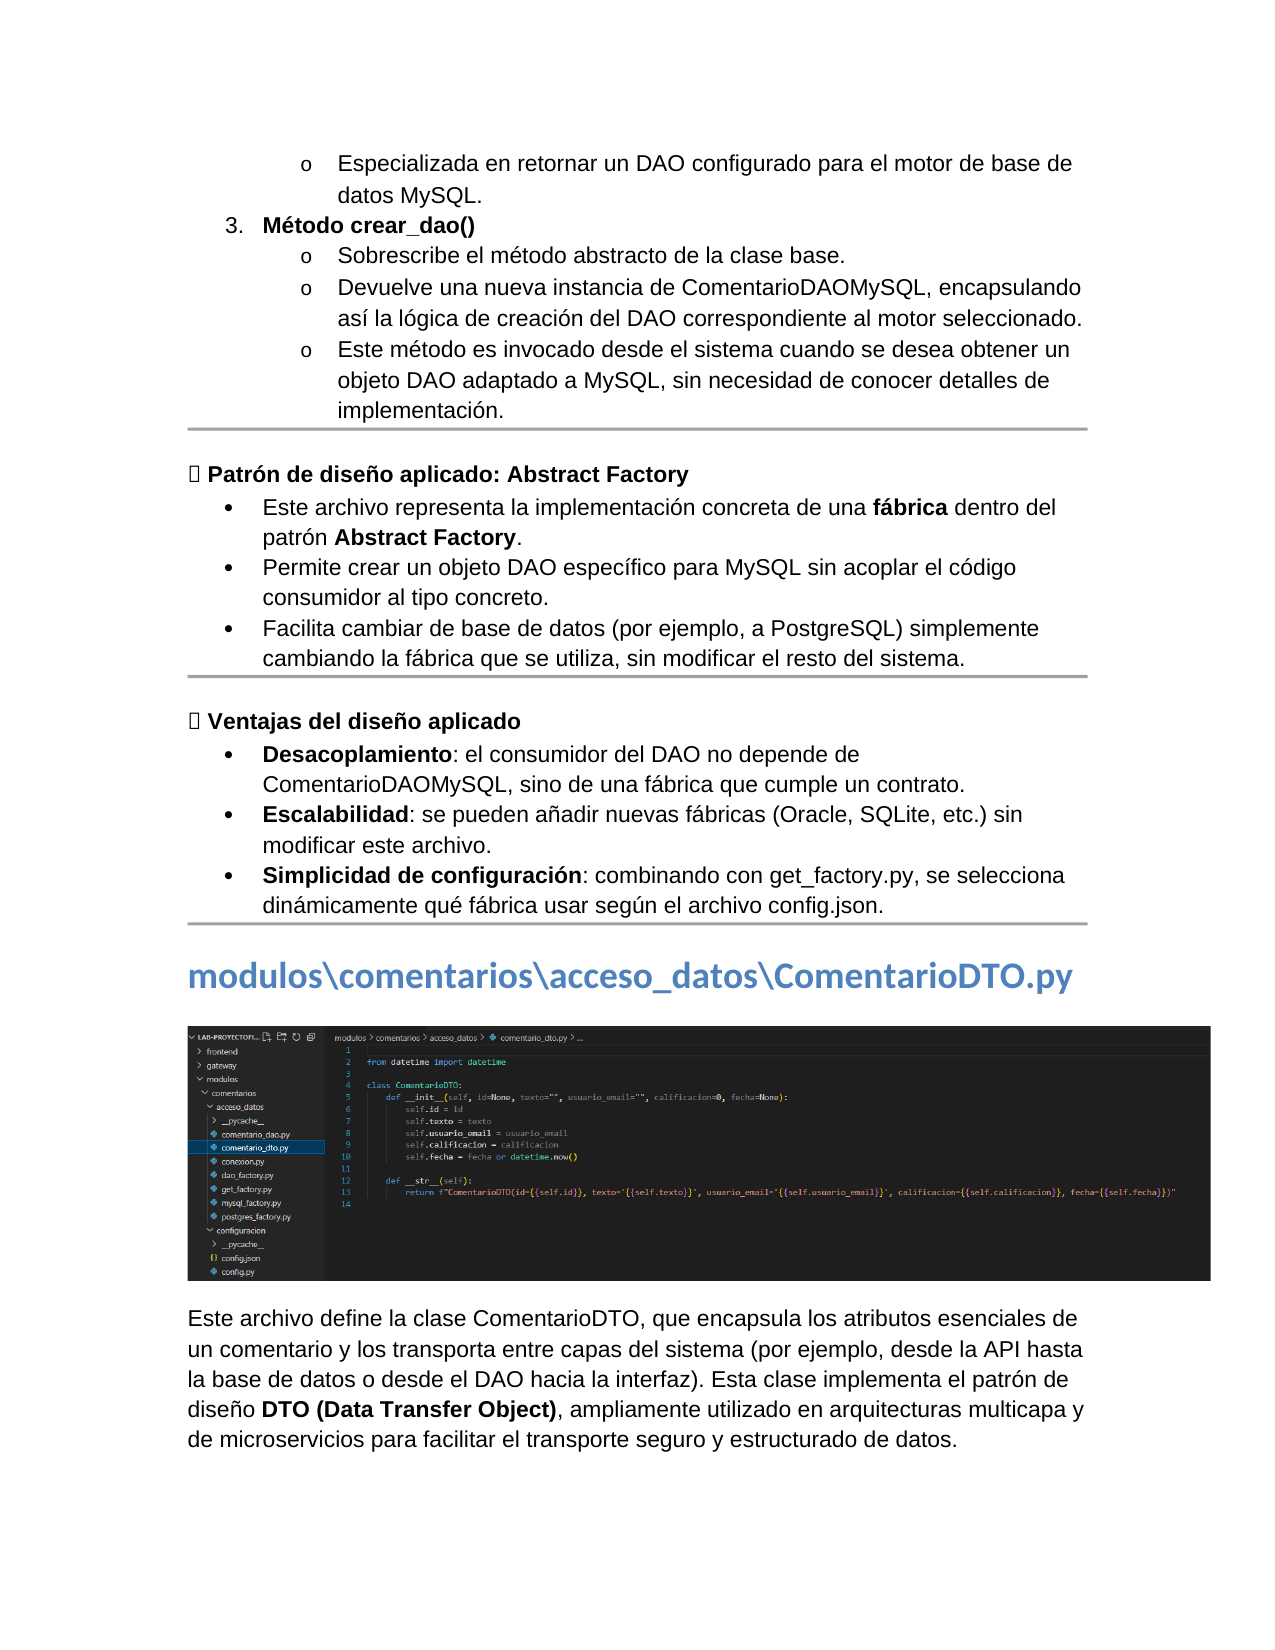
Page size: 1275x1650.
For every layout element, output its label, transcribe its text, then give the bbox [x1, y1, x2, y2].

list Este archivo representa la implementación concreta de una fábrica dentro del patrón Abstract Factory. [225, 494, 1087, 550]
text ✅ Ventajas del diseño aplicado [187, 705, 1087, 736]
picture [187, 1026, 1211, 1281]
text Este archivo define la clase ComentarioDTO, que encapsula los atributos esenciales de un comentario y los transporta entre capas del sistema (por ejemplo, desde la API hasta la base de datos o desde el DAO hacia la interfaz). Esta clase implementa el patrón de diseño DTO (Data Transfer Object), ampliamente utilizado en arquitecturas multicapa y de microservicios para facilitar el transporte seguro y estructurado de datos. [187, 1305, 1087, 1453]
list Método crear_dao() [225, 212, 1087, 238]
list Sobrescribe el método abstracto de la clase base. [300, 242, 1087, 270]
text modulos\comentarios\acceso_datos\ComentarioDTO.py [187, 952, 1087, 998]
list Este método es invocado desde el sistema cuando se desea obtener un objeto DAO adaptado a MySQL, sin necesidad de conocer detalles de implementación. [300, 336, 1087, 424]
list Especializada en retornar un DAO configurado para el motor de base de datos MySQL. [300, 150, 1087, 208]
list Simplicidad de configuración: combinando con get_factory.py, se selecciona dinámicamente qué fábrica usar según el archivo config.json. [225, 862, 1087, 918]
list Facilita cambiar de base de datos (por ejemplo, a PostgreSQL) simplemente cambiando la fábrica que se utiliza, sin modificar el resto del sistema. [225, 614, 1087, 671]
list Desacoplamiento: el consumidor del DAO no depende de ComentarioDAOMySQL, sino de una fábrica que cumple un contrato. [225, 741, 1087, 798]
list Devuelve una nueva instancia de ComentarioDAOMySQL, encapsulando así la lógica de creación del DAO correspondiente al motor seleccionado. [300, 274, 1087, 332]
text 🧩 Patrón de diseño aplicado: Abstract Factory [187, 458, 1087, 489]
list Permite crear un objeto DAO específico para MySQL sin acoplar el código consumidor al tipo concreto. [225, 554, 1087, 611]
list Escalabilidad: se pueden añadir nuevas fábricas (Oracle, SQLite, etc.) sin modificar este archivo. [225, 801, 1087, 858]
